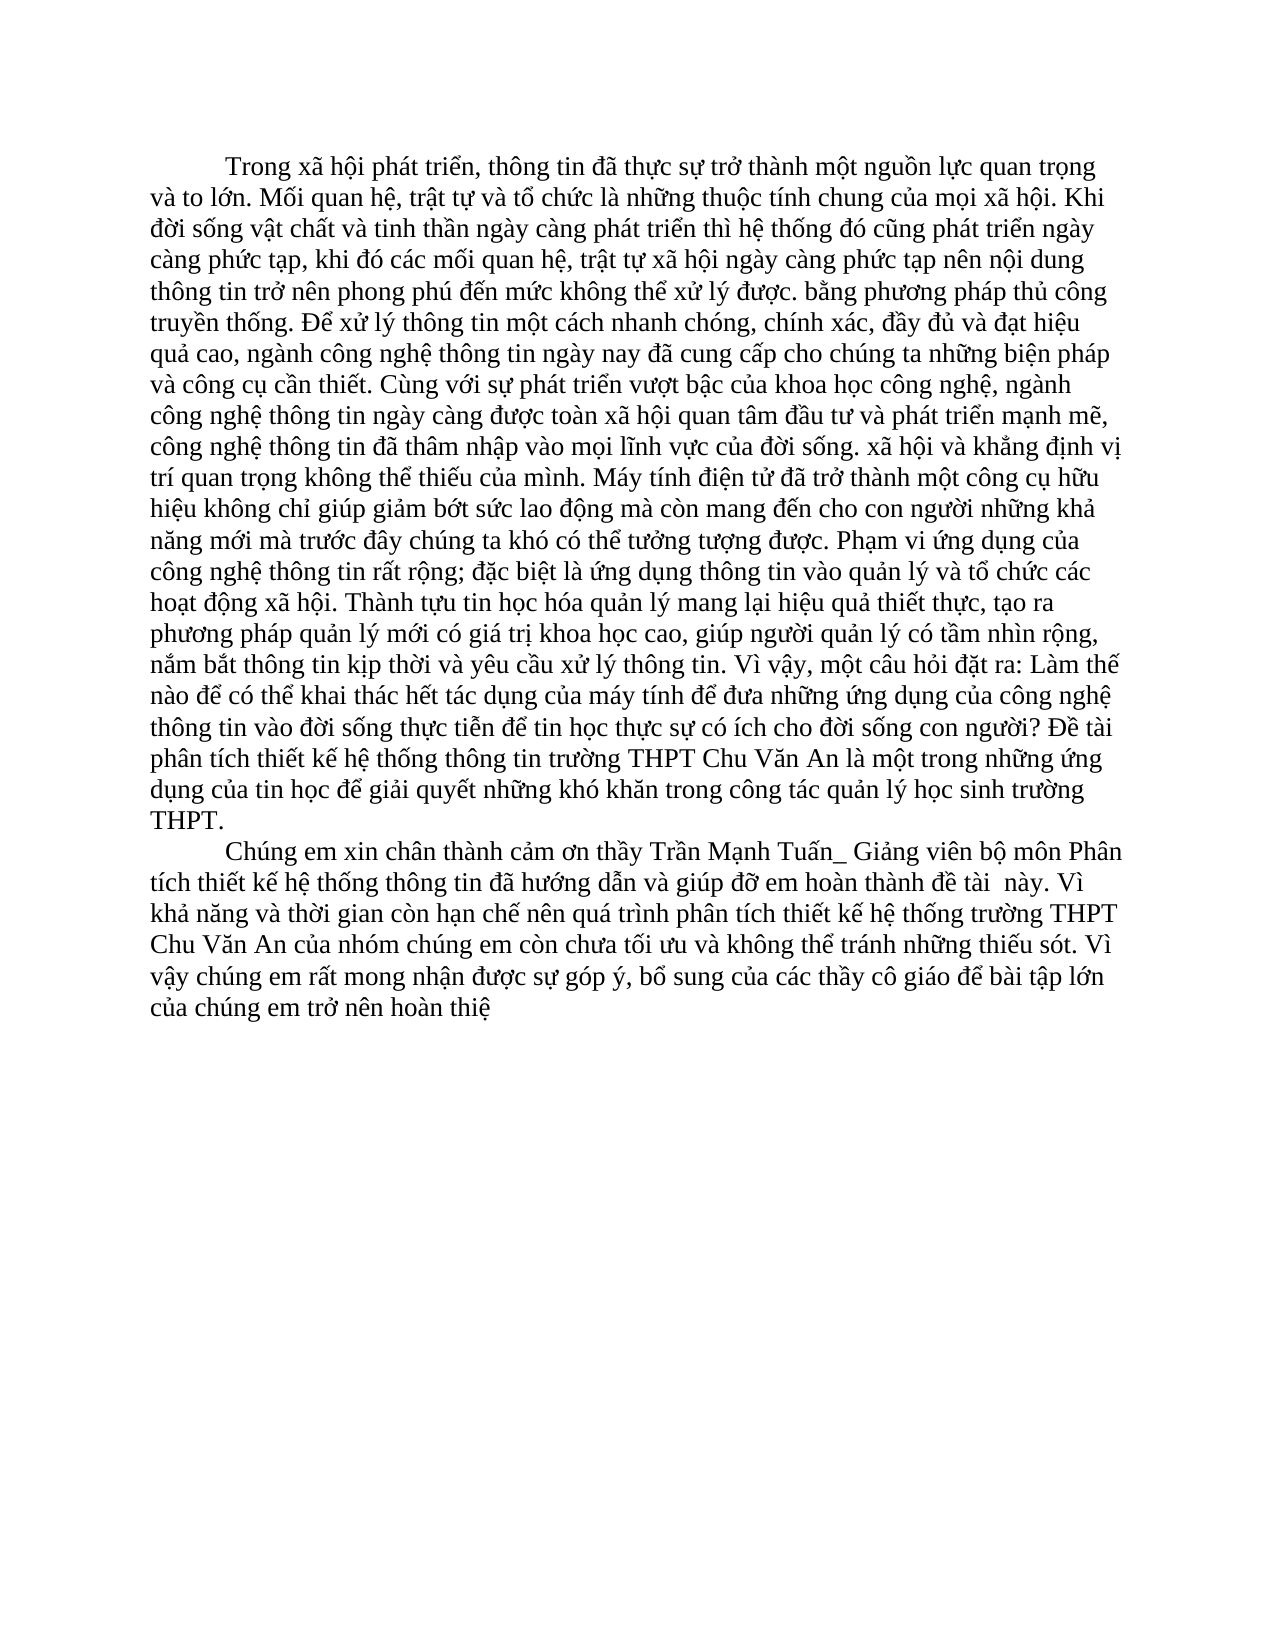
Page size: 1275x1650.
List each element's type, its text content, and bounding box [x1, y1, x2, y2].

text Chúng em xin chân thành cảm ơn thầy Trần Mạnh Tuấn_ Giảng viên bộ môn Phân tích thiết kế hệ thống thông tin đã hướng dẫn và giúp đỡ em hoàn thành đề tài này. Vì khả năng và thời gian còn hạn chế nên quá trình phân tích thiết kế hệ thống trường THPT Chu Văn An của nhóm chúng em còn chưa tối ưu và không thể tránh những thiếu sót. Vì vậy chúng em rất mong nhận được sự góp ý, bổ sung của các thầy cô giáo để bài tập lớn của chúng em trở nên hoàn thiệ [150, 835, 1125, 1022]
text Trong xã hội phát triển, thông tin đã thực sự trở thành một nguồn lực quan trọng và to lớn. Mối quan hệ, trật tự và tổ chức là những thuộc tính chung của mọi xã hội. Khi đời sống vật chất và tinh thần ngày càng phát triển thì hệ thống đó cũng phát triển ngày càng phức tạp, khi đó các mối quan hệ, trật tự xã hội ngày càng phức tạp nên nội dung thông tin trở nên phong phú đến mức không thể xử lý được. bằng phương pháp thủ công truyền thống. Để xử lý thông tin một cách nhanh chóng, chính xác, đầy đủ và đạt hiệu quả cao, ngành công nghệ thông tin ngày nay đã cung cấp cho chúng ta những biện pháp và công cụ cần thiết. Cùng với sự phát triển vượt bậc của khoa học công nghệ, ngành công nghệ thông tin ngày càng được toàn xã hội quan tâm đầu tư và phát triển mạnh mẽ, công nghệ thông tin đã thâm nhập vào mọi lĩnh vực của đời sống. xã hội và khẳng định vị trí quan trọng không thể thiếu của mình. Máy tính điện tử đã trở thành một công cụ hữu hiệu không chỉ giúp giảm bớt sức lao động mà còn mang đến cho con người những khả năng mới mà trước đây chúng ta khó có thể tưởng tượng được. Phạm vi ứng dụng của công nghệ thông tin rất rộng; đặc biệt là ứng dụng thông tin vào quản lý và tổ chức các hoạt động xã hội. Thành tựu tin học hóa quản lý mang lại hiệu quả thiết thực, tạo ra phương pháp quản lý mới có giá trị khoa học cao, giúp người quản lý có tầm nhìn rộng, nắm bắt thông tin kịp thời và yêu cầu xử lý thông tin. Vì vậy, một câu hỏi đặt ra: Làm thế nào để có thể khai thác hết tác dụng của máy tính để đưa những ứng dụng của công nghệ thông tin vào đời sống thực tiễn để tin học thực sự có ích cho đời sống con người? Đề tài phân tích thiết kế hệ thống thông tin trường THPT Chu Văn An là một trong những ứng dụng của tin học để giải quyết những khó khăn trong công tác quản lý học sinh trường THPT. [150, 150, 1125, 835]
